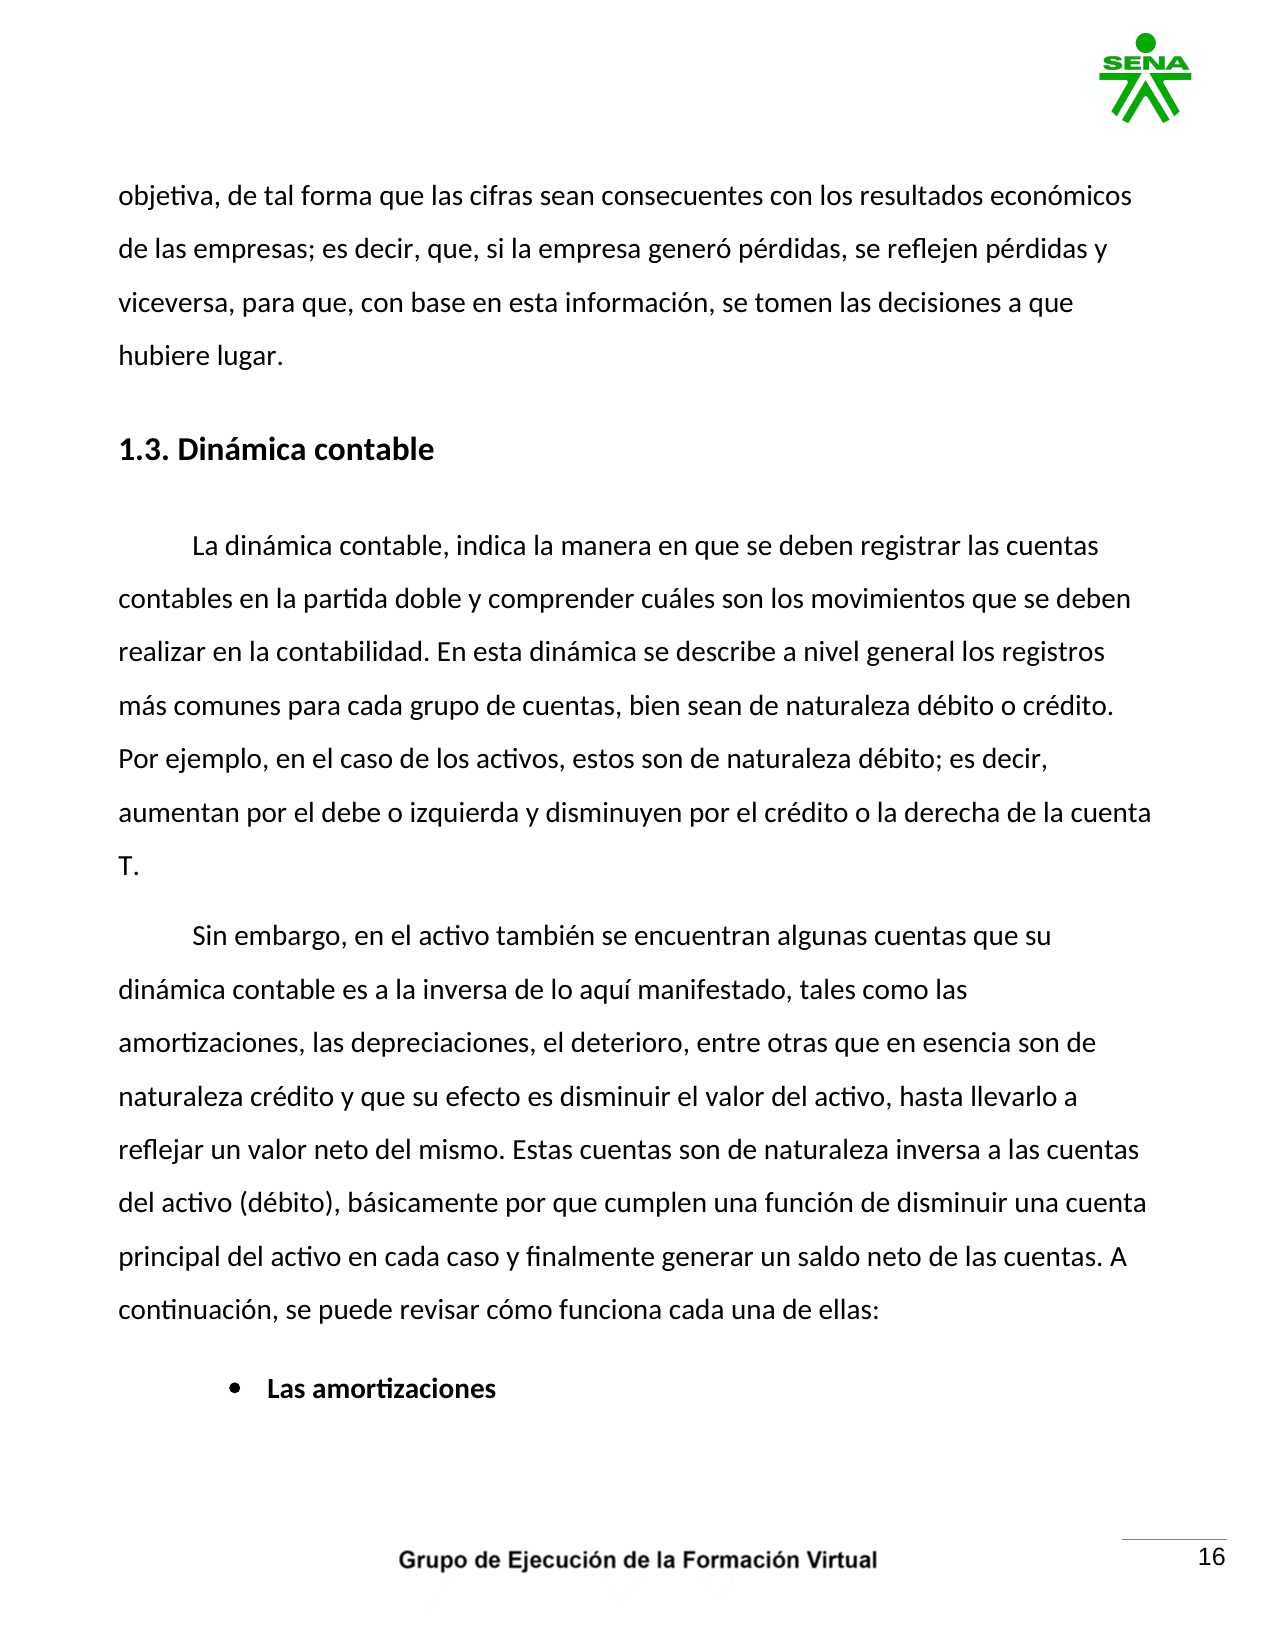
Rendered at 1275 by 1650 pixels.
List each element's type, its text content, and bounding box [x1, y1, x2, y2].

subtitle Dinámica contable [118, 428, 1157, 469]
text Sin embargo, en el activo también se encuentran algunas cuentas que su dinámica contable es a la inversa de lo aquí manifestado, tales como las amortizaciones, las depreciaciones, el deterioro, entre otras que en esencia son de naturaleza crédito y que su efecto es disminuir el valor del activo, hasta llevarlo a reflejar un valor neto del mismo. Estas cuentas son de naturaleza inversa a las cuentas del activo (débito), básicamente por que cumplen una función de disminuir una cuenta principal del activo en cada caso y finalmente generar un saldo neto de las cuentas. A continuación, se puede revisar cómo funciona cada una de ellas: [118, 917, 1157, 1327]
picture [0, 1500, 1275, 1611]
list Las amortizaciones [229, 1370, 1157, 1405]
text La dinámica contable, indica la manera en que se deben registrar las cuentas contables en la partida doble y comprender cuáles son los movimientos que se deben realizar en la contabilidad. En esta dinámica se describe a nivel general los registros más comunes para cada grupo de cuentas, bien sean de naturaleza débito o crédito. Por ejemplo, en el caso de los activos, estos son de naturaleza débito; es decir, aumentan por el debe o izquierda y disminuyen por el crédito o la derecha de la cuenta T. [118, 527, 1157, 883]
picture [1099, 33, 1192, 123]
